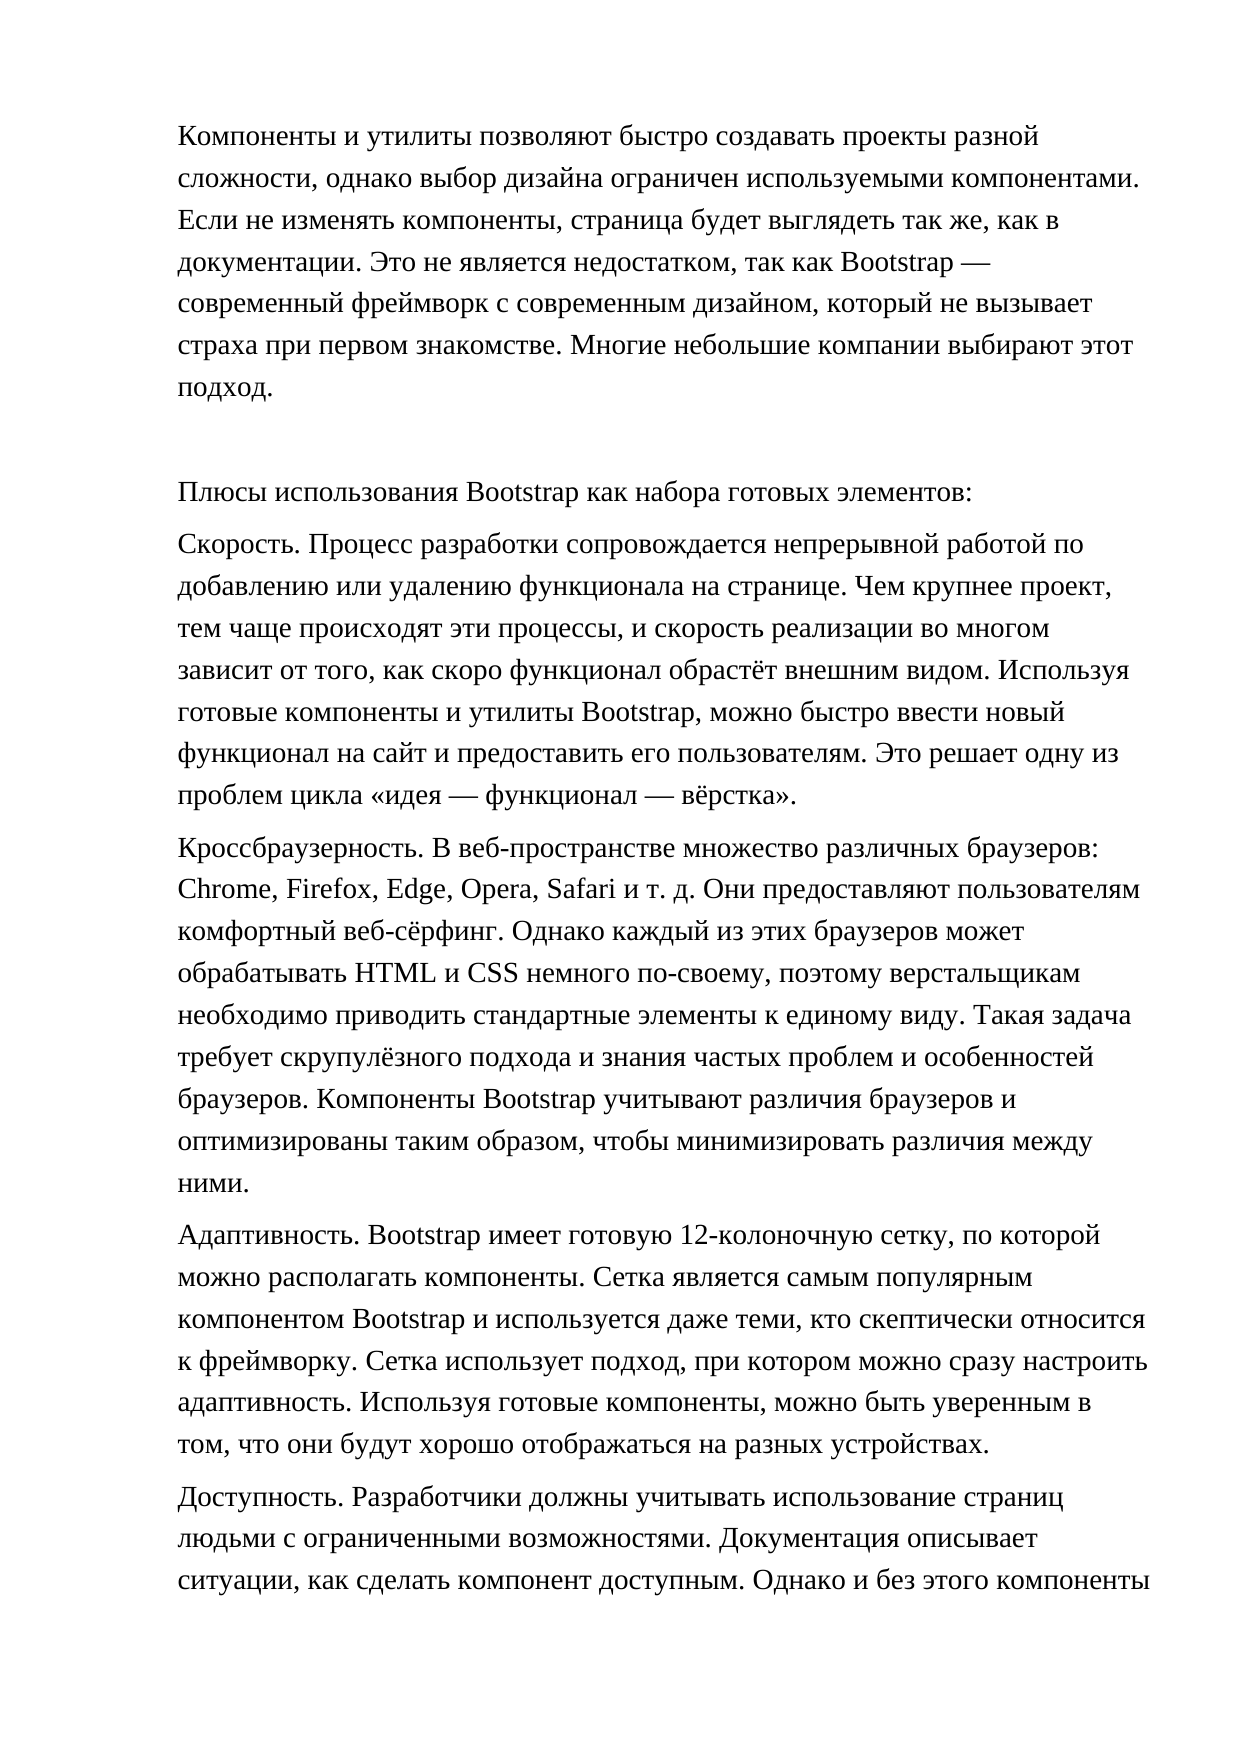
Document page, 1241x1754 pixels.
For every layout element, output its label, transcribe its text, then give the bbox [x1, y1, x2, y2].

text Скорость. Процесс разработки сопровождается непрерывной работой по добавлению или удалению функционала на странице. Чем крупнее проект, тем чаще происходят эти процессы, и скорость реализации во многом зависит от того, как скоро функционал обрастёт внешним видом. Используя готовые компоненты и утилиты Bootstrap, можно быстро ввести новый функционал на сайт и предоставить его пользователям. Это решает одну из проблем цикла «идея — функционал — вёрстка». [177, 526, 1152, 811]
text Кроссбраузерность. В веб-пространстве множество различных браузеров: Chrome, Firefox, Edge, Opera, Safari и т. д. Они предоставляют пользователям комфортный веб-сёрфинг. Однако каждый из этих браузеров может обрабатывать HTML и CSS немного по-своему, поэтому верстальщикам необходимо приводить стандартные элементы к единому виду. Такая задача требует скрупулёзного подхода и знания частых проблем и особенностей браузеров. Компоненты Bootstrap учитывают различия браузеров и оптимизированы таким образом, чтобы минимизировать различия между ними. [177, 830, 1152, 1198]
text Адаптивность. Bootstrap имеет готовую 12-колоночную сетку, по которой можно располагать компоненты. Сетка является самым популярным компонентом Bootstrap и используется даже теми, кто скептически относится к фреймворку. Сетка использует подход, при котором можно сразу настроить адаптивность. Используя готовые компоненты, можно быть уверенным в том, что они будут хорошо отображаться на разных устройствах. [177, 1217, 1152, 1460]
text Плюсы использования Bootstrap как набора готовых элементов: [177, 474, 1152, 507]
text Компоненты и утилиты позволяют быстро создавать проекты разной сложности, однако выбор дизайна ограничен используемыми компонентами. Если не изменять компоненты, страница будет выглядеть так же, как в документации. Это не является недостатком, так как Bootstrap — современный фреймворк с современным дизайном, который не вызывает страха при первом знакомстве. Многие небольшие компании выбирают этот подход. [177, 118, 1152, 403]
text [177, 1479, 1152, 1596]
